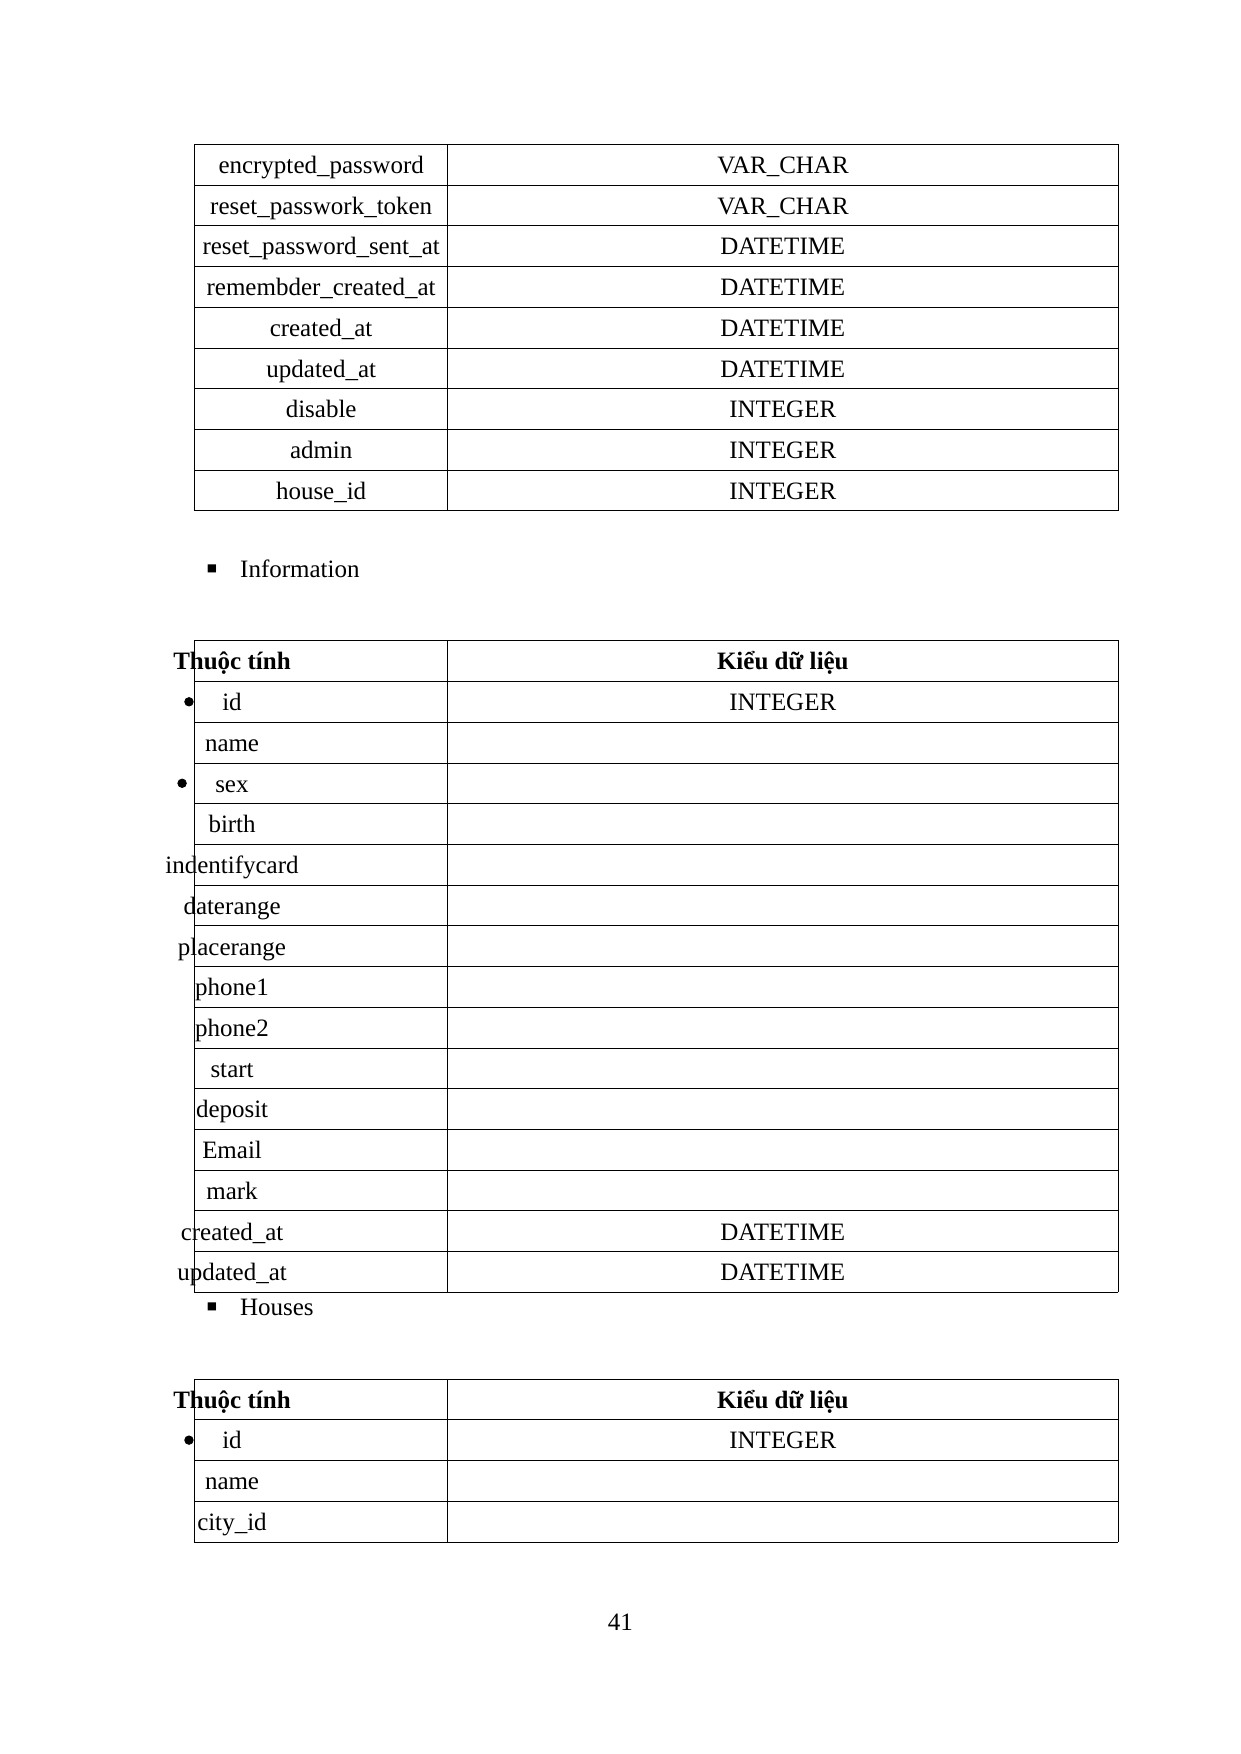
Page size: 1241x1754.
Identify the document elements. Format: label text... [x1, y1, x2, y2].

table_cell INTEGER [448, 471, 1118, 510]
table_cell [448, 1171, 1118, 1210]
table_cell city_id [195, 1502, 447, 1542]
table_cell admin [195, 430, 447, 469]
table_header Kiểu dữ liệu [448, 641, 1118, 681]
table_cell created_at [195, 308, 447, 347]
table_cell birth [195, 804, 447, 844]
table_cell id [195, 1420, 447, 1460]
table_cell [448, 886, 1118, 925]
table_cell remembder_created_at [195, 267, 447, 307]
table_cell [448, 804, 1118, 844]
table_cell indentifycard [195, 845, 447, 884]
table_header Thuộc tính [195, 641, 447, 681]
table_cell DATETIME [448, 1211, 1118, 1251]
table_cell [448, 723, 1118, 762]
table_cell INTEGER [448, 1420, 1118, 1460]
table_cell [448, 1089, 1118, 1129]
table_cell placerange [195, 926, 447, 966]
table_cell encrypted_password [195, 145, 447, 184]
table_cell DATETIME [448, 1252, 1118, 1292]
table_header Kiểu dữ liệu [448, 1380, 1118, 1419]
list Information [202, 554, 1122, 583]
table_header Thuộc tính [195, 1380, 447, 1419]
table_cell INTEGER [448, 430, 1118, 469]
table_cell [448, 1461, 1118, 1501]
table_cell mark [195, 1171, 447, 1210]
table_cell [448, 926, 1118, 966]
table_cell name [195, 723, 447, 762]
table_cell [448, 1130, 1118, 1170]
table_cell DATETIME [448, 267, 1118, 307]
table_cell VAR_CHAR [448, 145, 1118, 184]
table_cell reset_passwork_token [195, 186, 447, 225]
table_cell updated_at [195, 1252, 447, 1292]
table_cell disable [195, 389, 447, 429]
table_cell house_id [195, 471, 447, 510]
table_cell [448, 845, 1118, 884]
table_cell Email [195, 1130, 447, 1170]
table_cell DATETIME [448, 308, 1118, 347]
table_cell [448, 764, 1118, 803]
list Houses [202, 1292, 1122, 1321]
table_cell id [195, 682, 447, 722]
table_cell sex [195, 764, 447, 803]
table_cell [448, 1008, 1118, 1047]
table_cell INTEGER [448, 682, 1118, 722]
table_cell DATETIME [448, 226, 1118, 266]
table_cell phone1 [195, 967, 447, 1007]
table_cell start [195, 1049, 447, 1088]
table_cell VAR_CHAR [448, 186, 1118, 225]
table_cell updated_at [195, 349, 447, 388]
table_cell daterange [195, 886, 447, 925]
table_cell name [195, 1461, 447, 1501]
table_cell deposit [195, 1089, 447, 1129]
table_cell DATETIME [448, 349, 1118, 388]
table_cell [448, 967, 1118, 1007]
table_cell [448, 1502, 1118, 1542]
table_cell phone2 [195, 1008, 447, 1047]
table_cell reset_password_sent_at [195, 226, 447, 266]
table_cell created_at [195, 1211, 447, 1251]
table_cell INTEGER [448, 389, 1118, 429]
table_cell [448, 1049, 1118, 1088]
